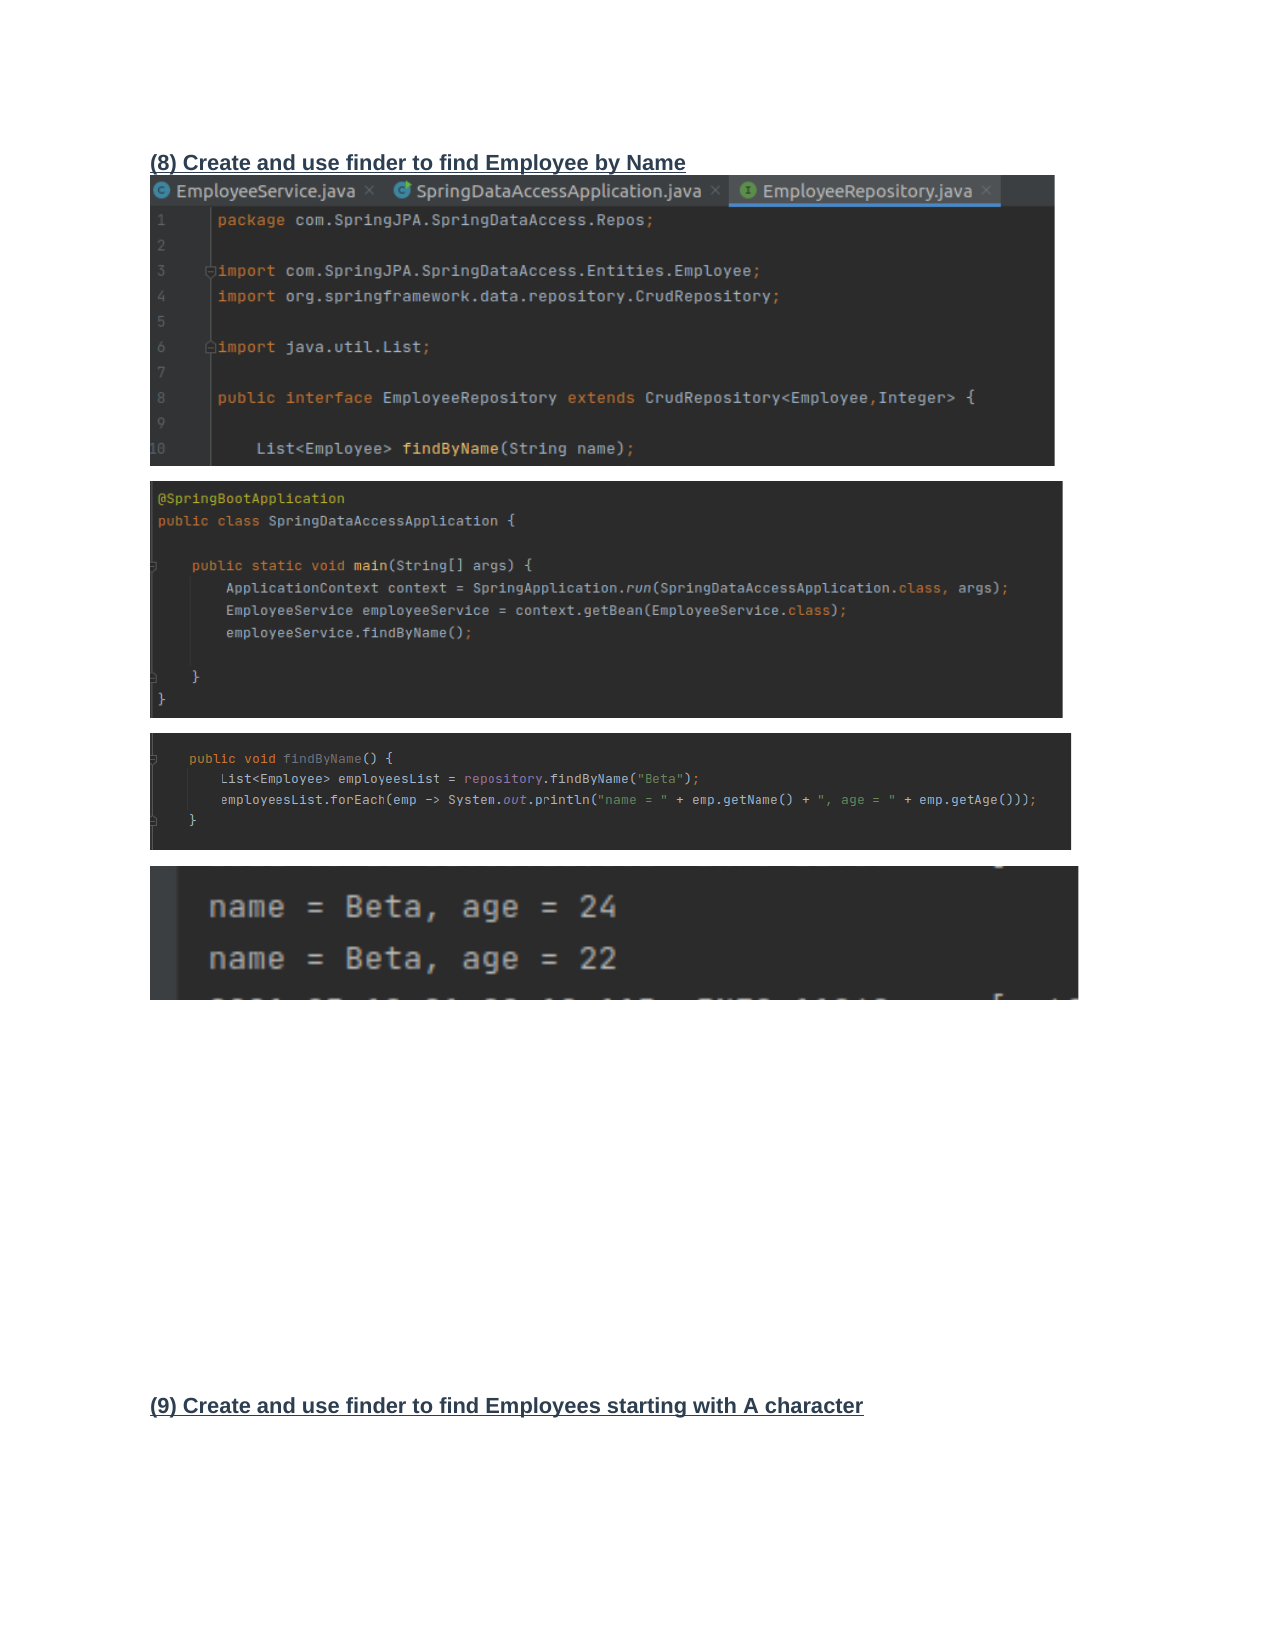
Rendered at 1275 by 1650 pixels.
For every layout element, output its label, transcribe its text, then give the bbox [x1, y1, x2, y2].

picture [150, 481, 1063, 718]
picture [150, 175, 1055, 466]
picture [150, 733, 1072, 850]
text (9) Create and use finder to find Employees starting with A character [150, 1393, 1125, 1418]
picture [150, 866, 1079, 1000]
